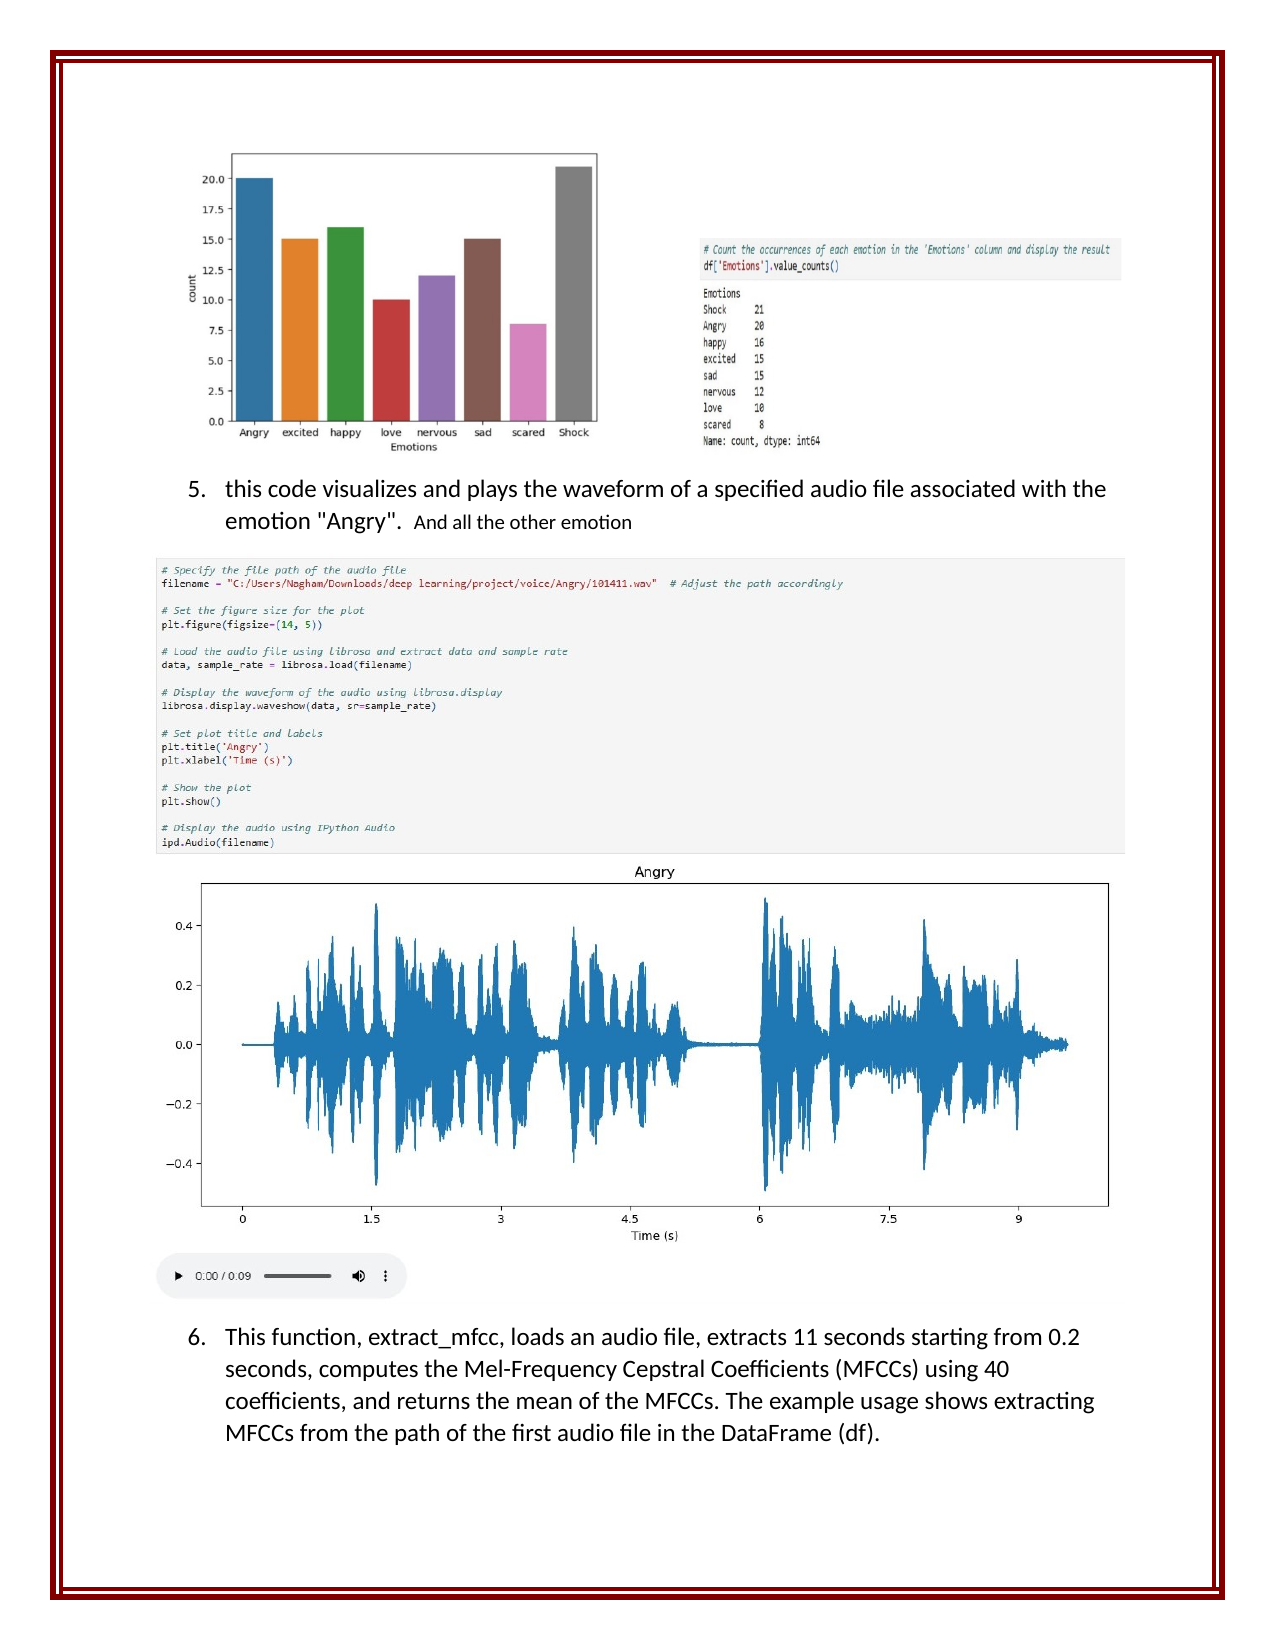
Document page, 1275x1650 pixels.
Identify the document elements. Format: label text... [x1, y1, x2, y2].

picture [698, 238, 1122, 456]
list this code visualizes and plays the waveform of a specified audio file associated with the emotion "Angry". And all the other emotion [187, 473, 1125, 536]
picture [187, 150, 608, 456]
picture [150, 553, 1125, 1304]
list This function, extract_mfcc, loads an audio file, extracts 11 seconds starting from 0.2 seconds, computes the Mel-Frequency Cepstral Coefficients (MFCCs) using 40 coefficients, and returns the mean of the MFCCs. The example usage shows extracting MFCCs from the path of the first audio file in the DataFrame (df). [187, 1321, 1125, 1448]
